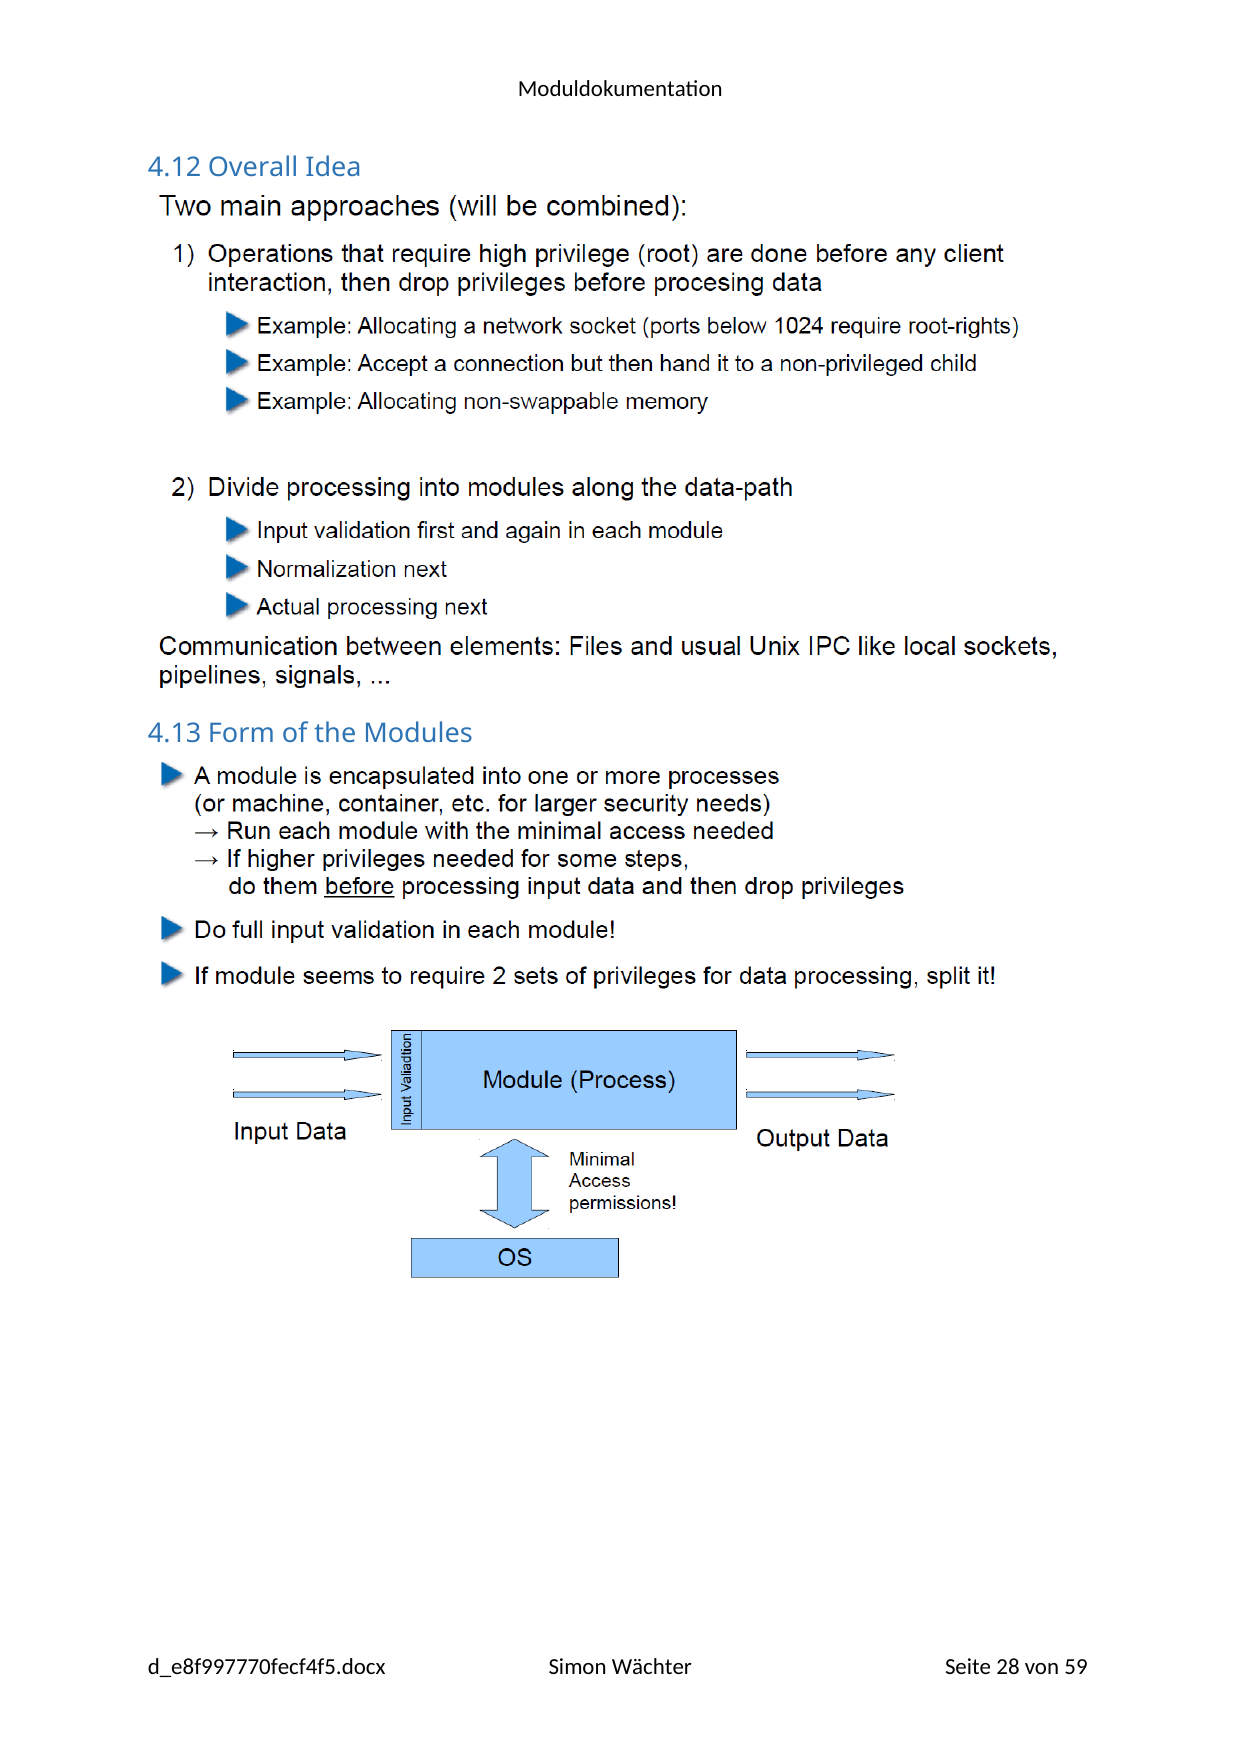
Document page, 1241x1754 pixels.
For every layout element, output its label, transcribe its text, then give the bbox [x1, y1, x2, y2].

subtitle Form of the Modules [148, 714, 1093, 751]
picture [147, 187, 1093, 696]
picture [147, 753, 1093, 1284]
subtitle Overall Idea [148, 148, 1093, 184]
